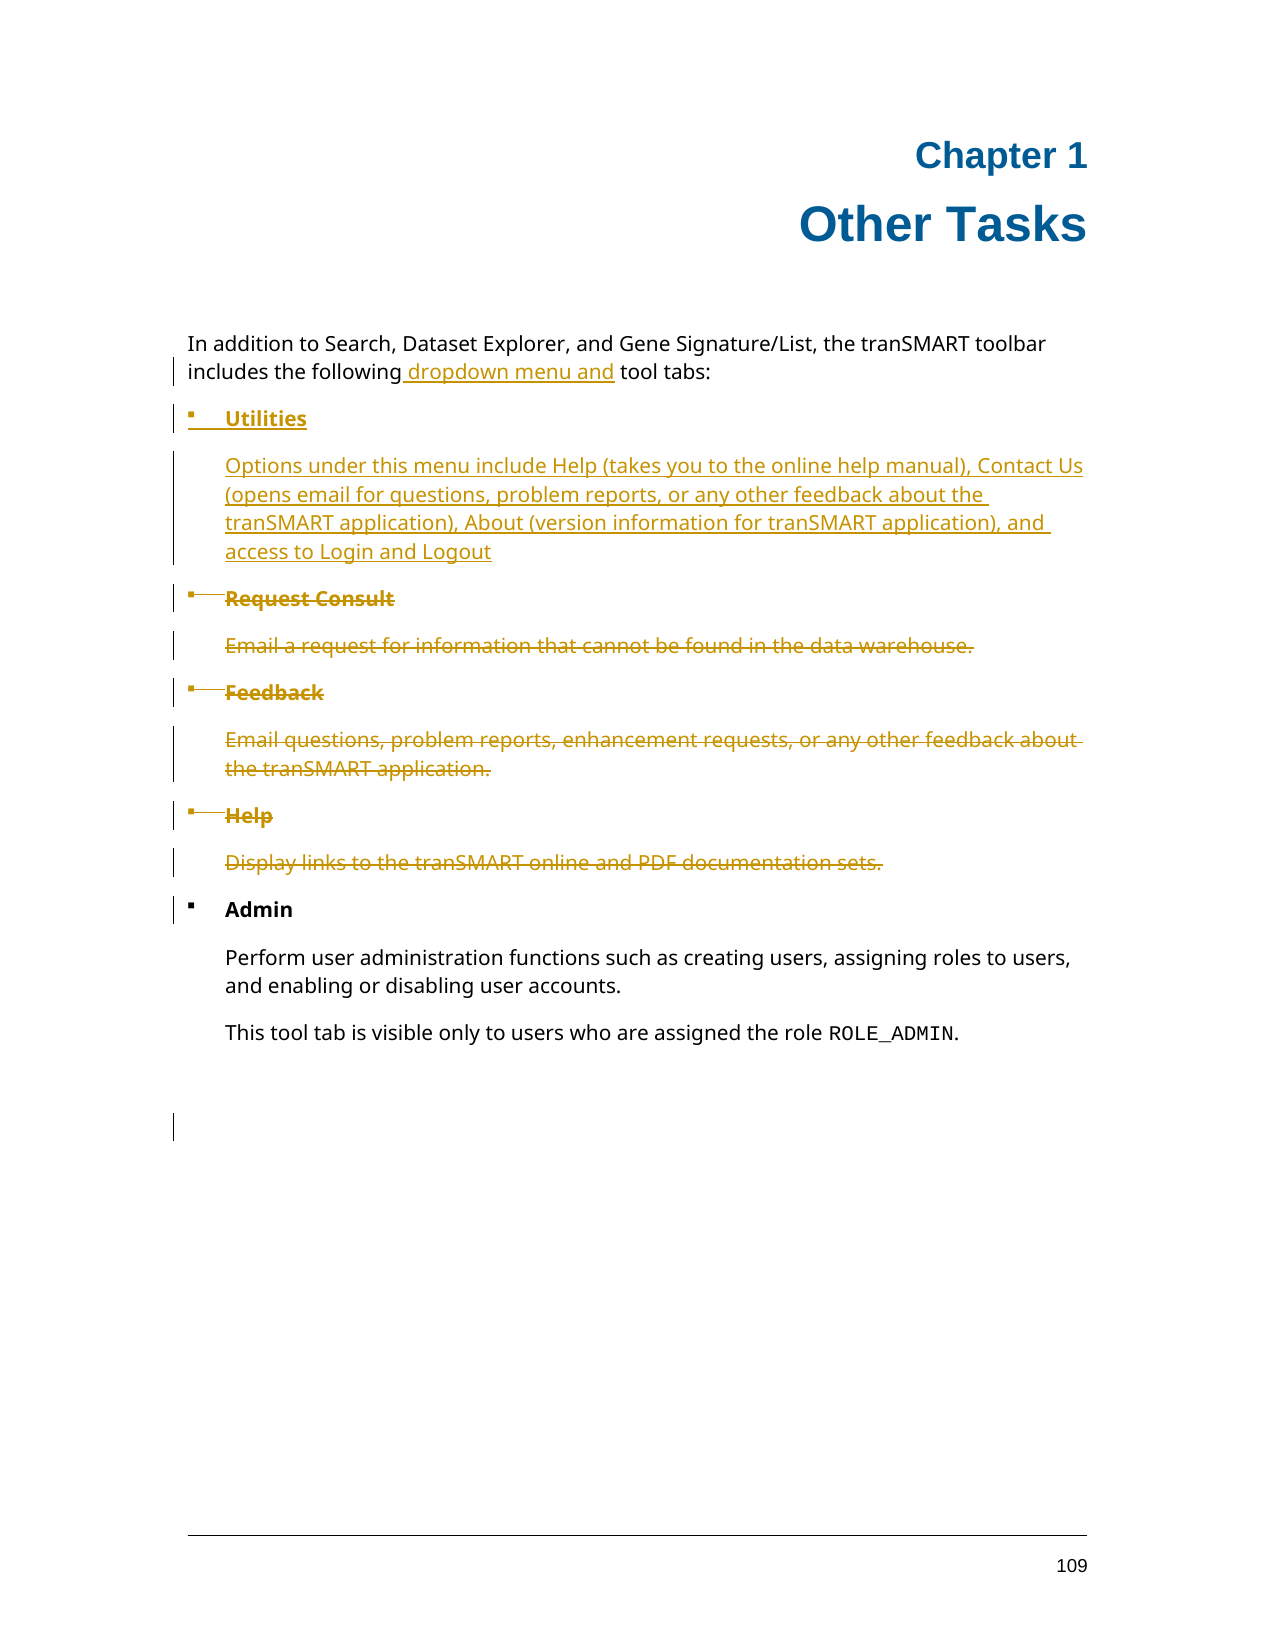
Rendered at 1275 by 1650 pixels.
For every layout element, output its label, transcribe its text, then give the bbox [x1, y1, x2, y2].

text This tool tab is visible only to users who are assigned the role ROLE_ADMIN. [225, 1018, 1087, 1047]
list Admin [187, 896, 1087, 924]
text In addition to Search, Dataset Explorer, and Gene Signature/List, the tranSMART toolbar includes the following tool tabs: [187, 329, 1087, 386]
subtitle Chapter 6: Other Tasks [187, 195, 1087, 252]
text Perform user administration functions such as creating users, assigning roles to users, and enabling or disabling user accounts. [225, 943, 1087, 999]
